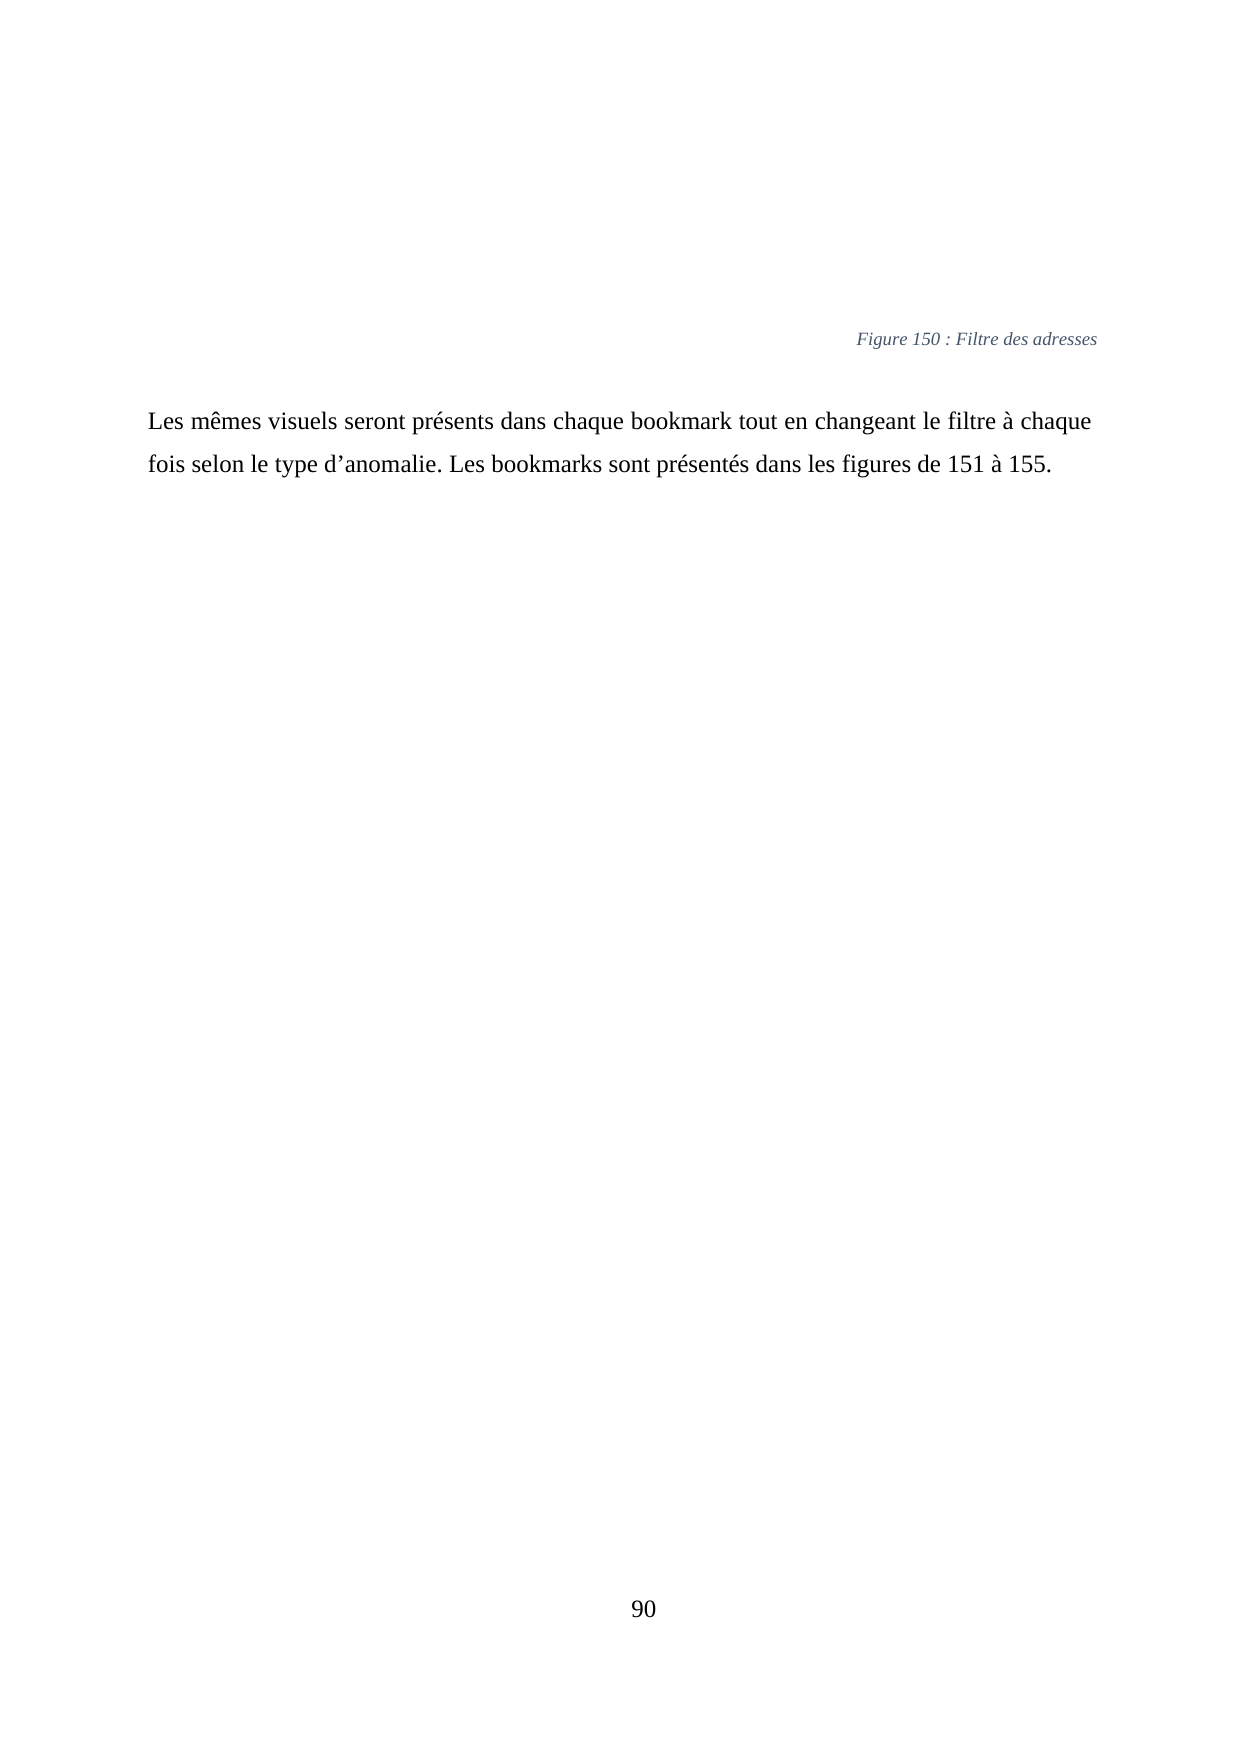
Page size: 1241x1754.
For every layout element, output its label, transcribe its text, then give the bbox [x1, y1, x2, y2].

text Les mêmes visuels seront présents dans chaque bookmark tout en changeant le filtre à chaque fois selon le type d’anomalie. Les bookmarks sont présentés dans les figures de 151 à 155. [148, 406, 1093, 478]
